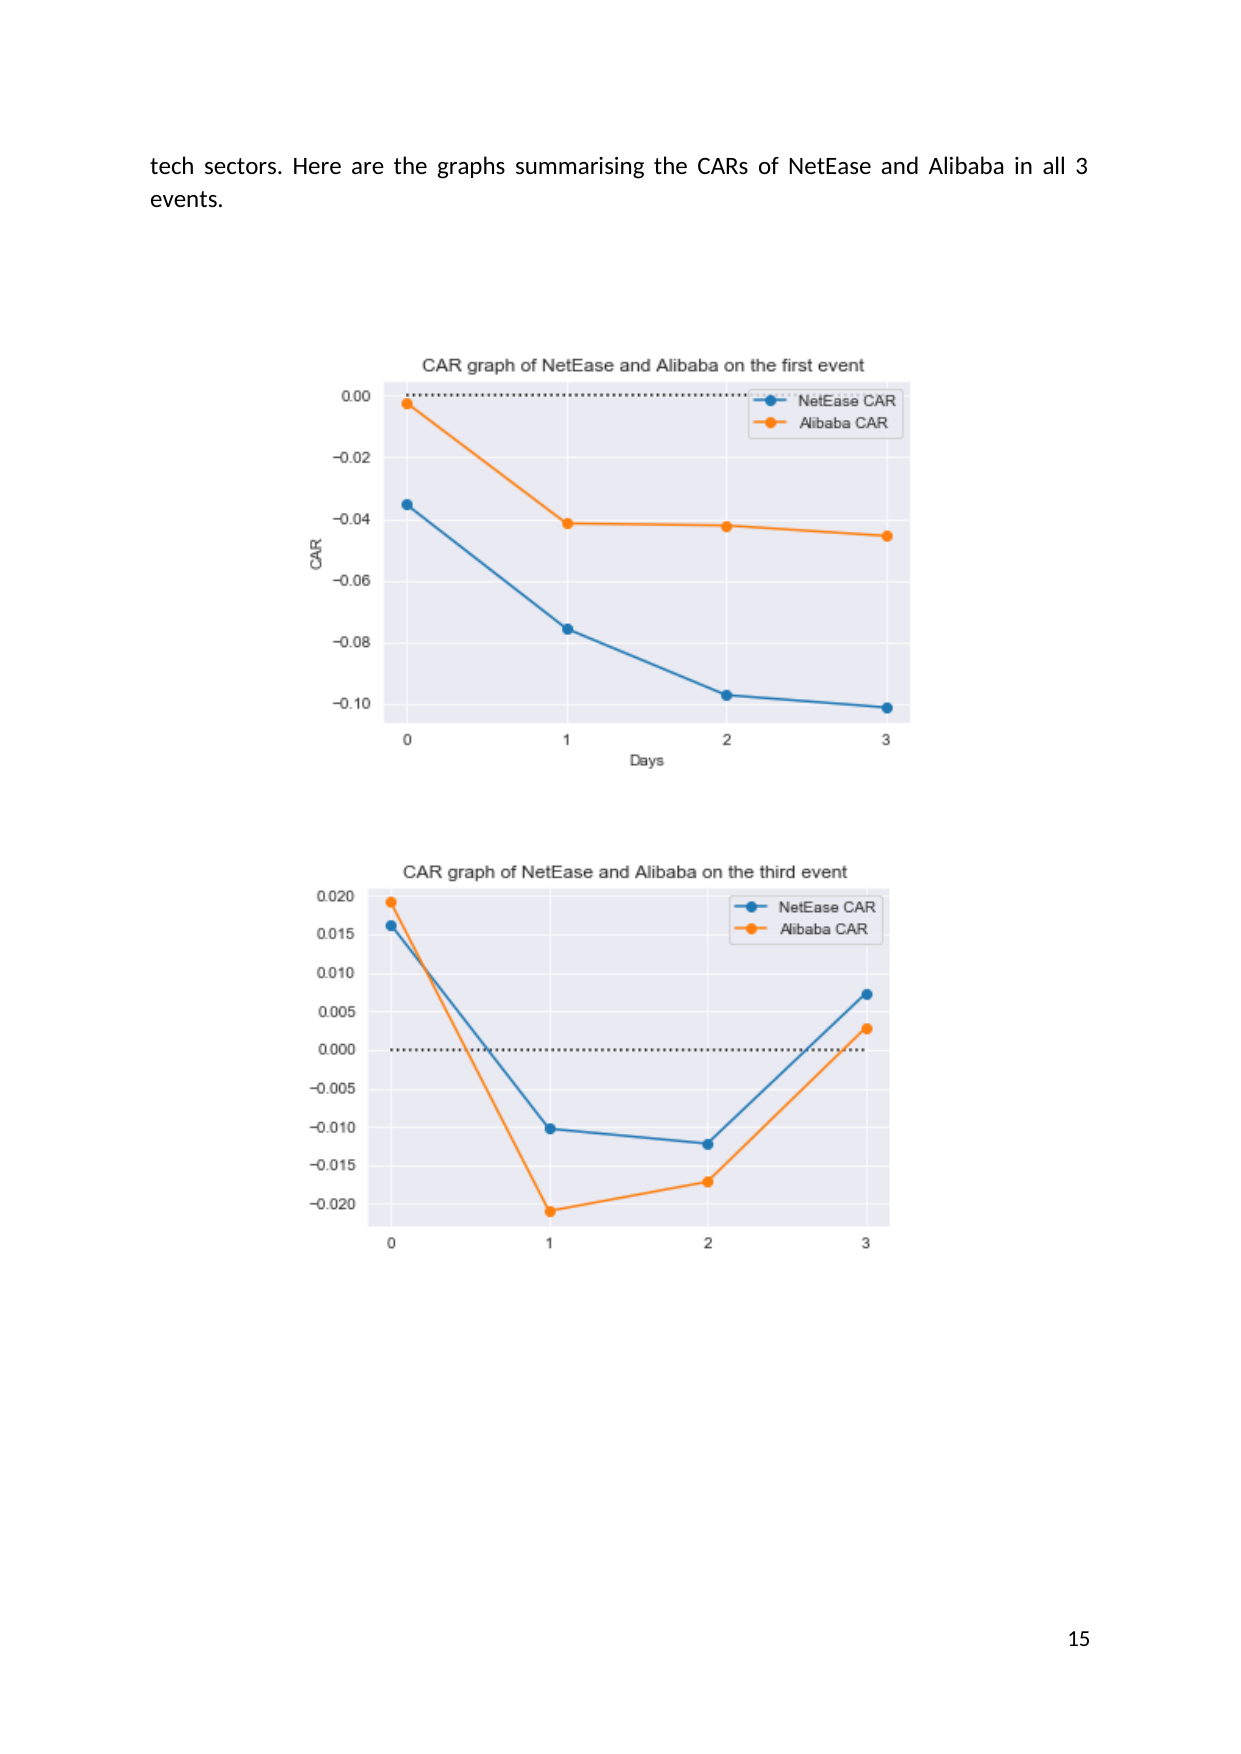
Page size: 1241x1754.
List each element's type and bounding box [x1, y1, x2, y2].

text [150, 150, 1090, 213]
picture [298, 326, 978, 780]
picture [283, 834, 957, 1283]
